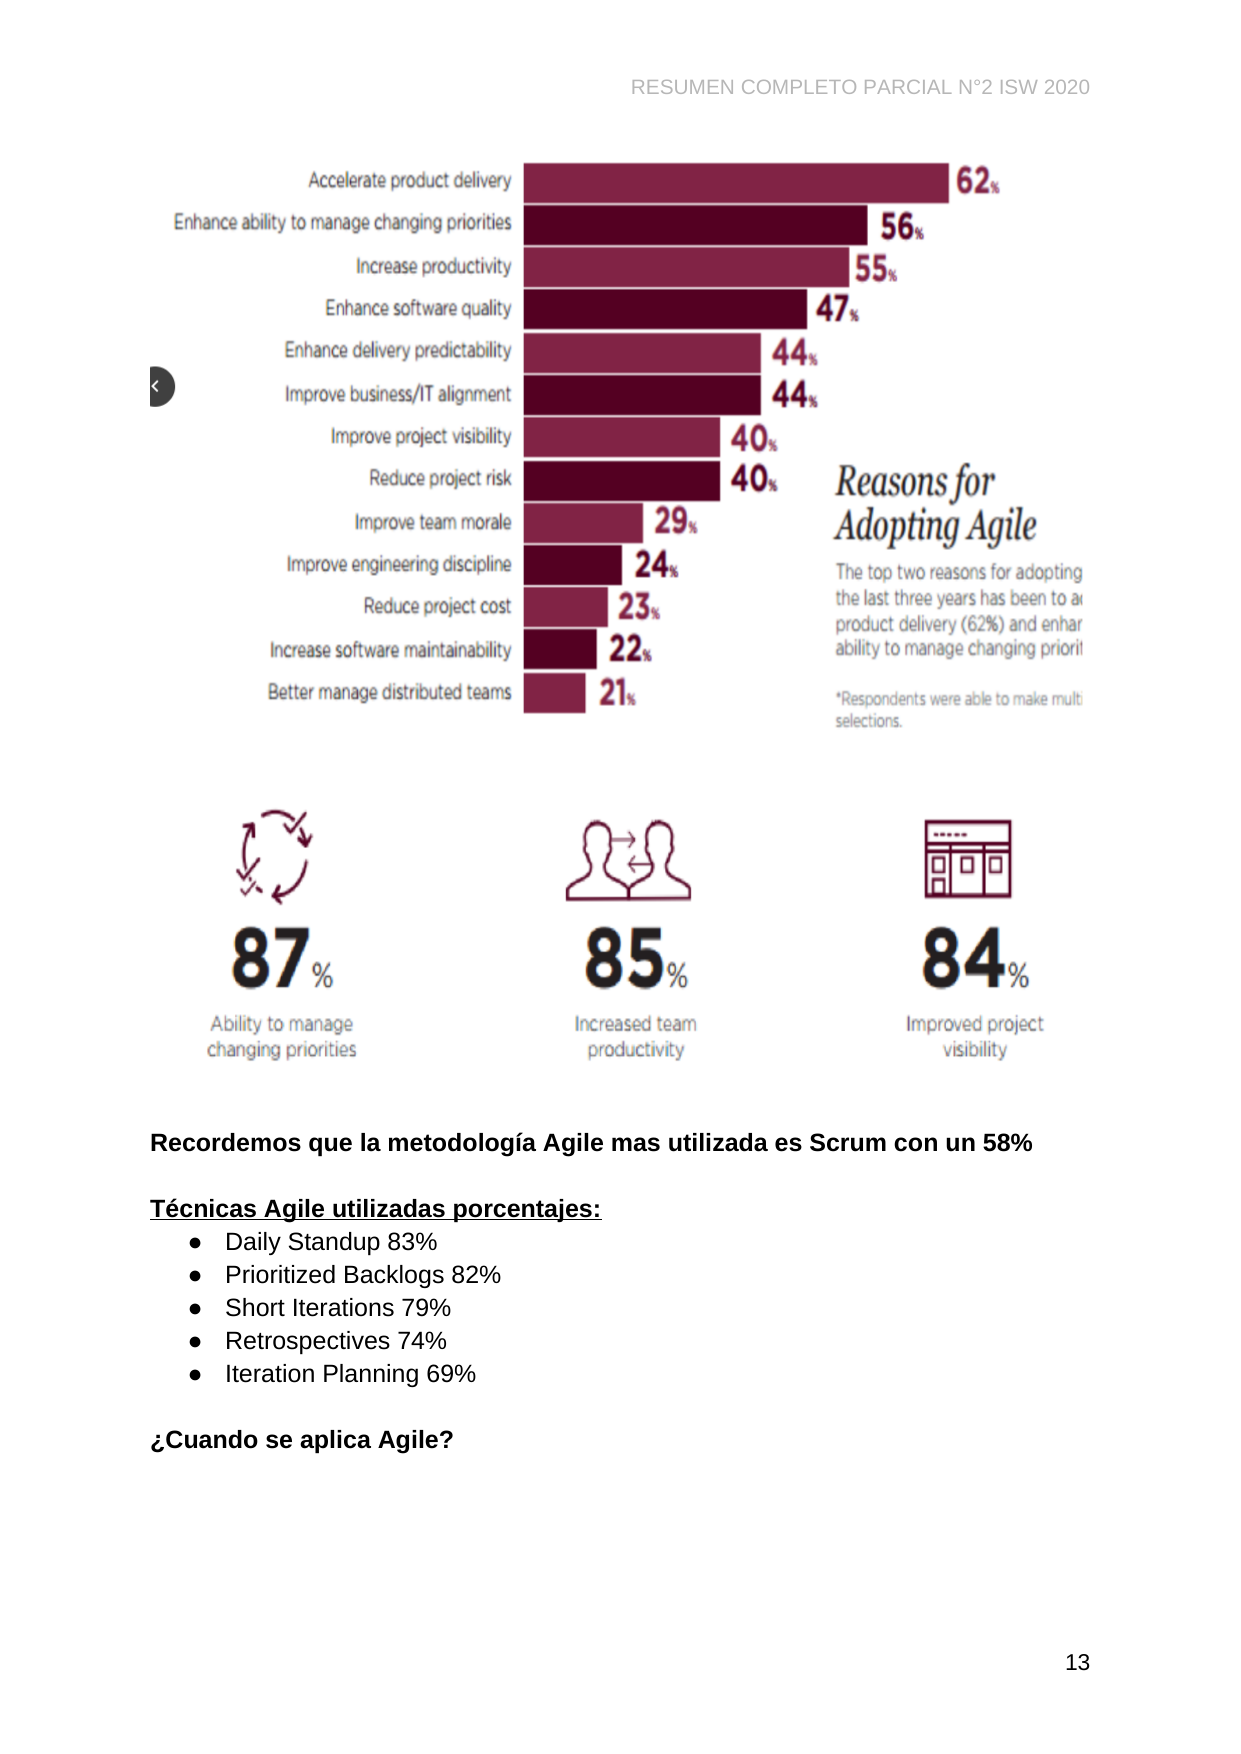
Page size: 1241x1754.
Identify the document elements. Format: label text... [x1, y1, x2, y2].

list Daily Standup 83% [187, 1227, 1090, 1256]
list Prioritized Backlogs 82% [187, 1260, 1090, 1289]
picture [150, 768, 1091, 1091]
list Iteration Planning 69% [187, 1359, 1090, 1388]
list Retrospectives 74% [187, 1326, 1090, 1355]
picture [150, 150, 1091, 732]
list Short Iterations 79% [187, 1293, 1090, 1322]
text Técnicas Agile utilizadas porcentajes: [150, 1194, 1090, 1223]
text Recordemos que la metodología Agile mas utilizada es Scrum con un 58% [150, 1128, 1090, 1157]
text ¿Cuando se aplica Agile? [150, 1425, 1090, 1454]
